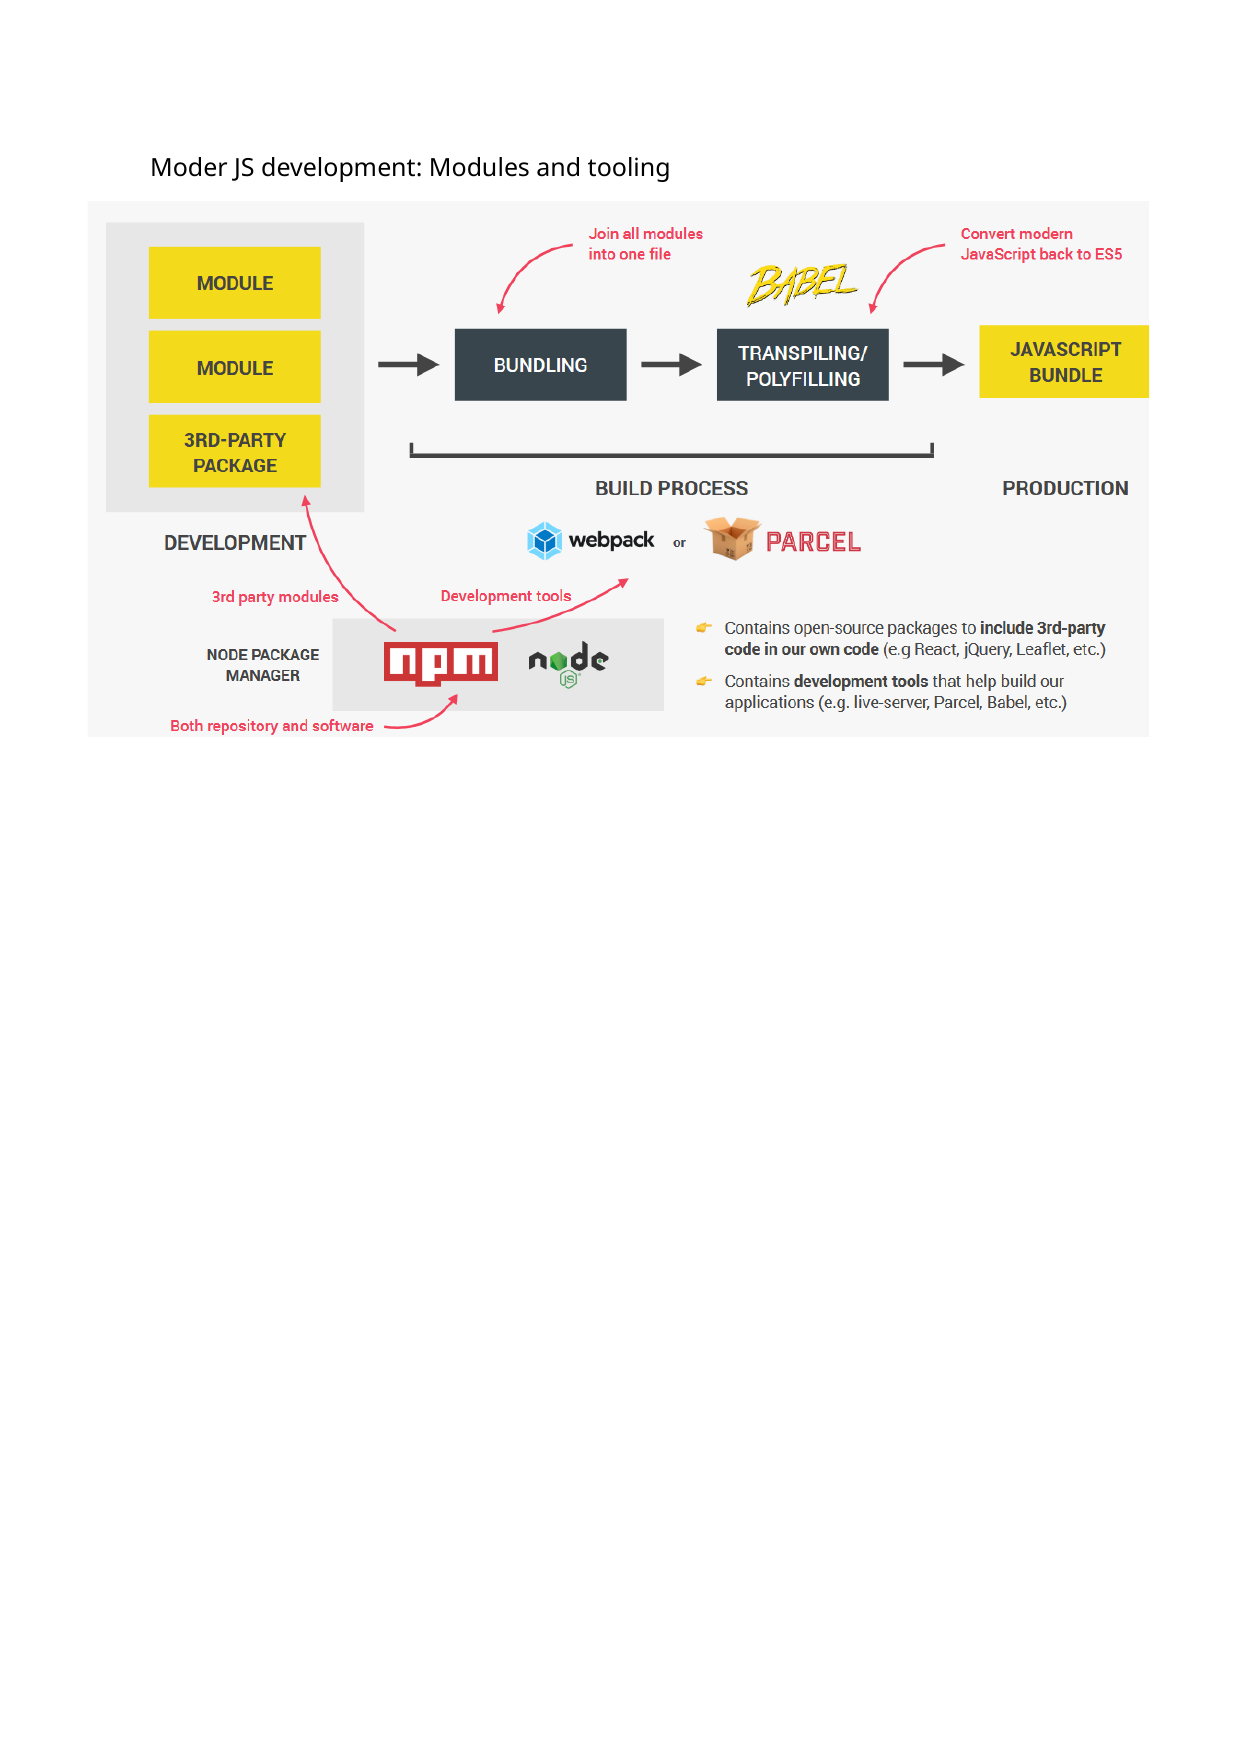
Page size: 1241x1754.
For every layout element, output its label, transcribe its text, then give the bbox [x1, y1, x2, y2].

picture [86, 201, 1148, 736]
text Moder JS development: Modules and tooling [150, 150, 1090, 184]
